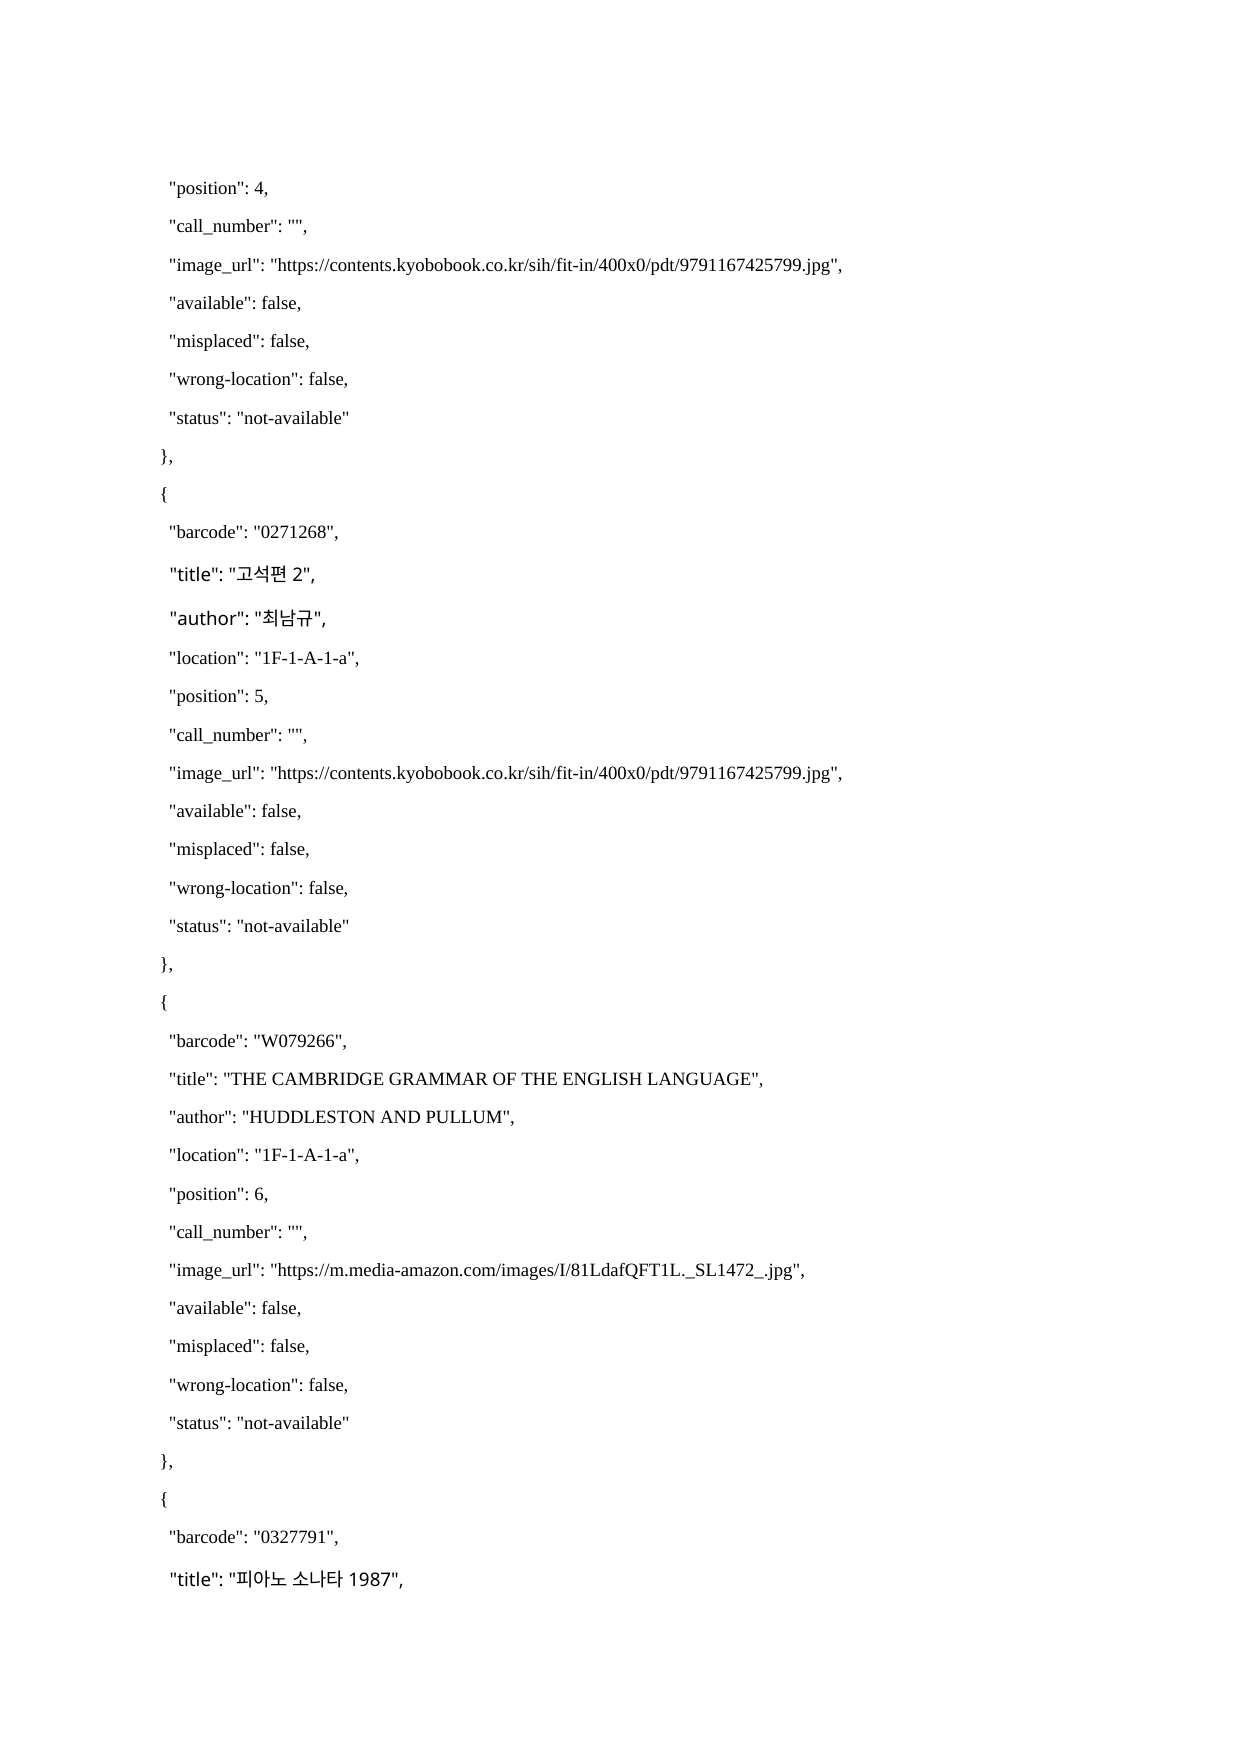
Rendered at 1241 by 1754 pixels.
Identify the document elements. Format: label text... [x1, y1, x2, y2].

text "wrong-location": false, [150, 1373, 1090, 1395]
text "location": "1F-1-A-1-a", [150, 1144, 1090, 1166]
text "position": 4, [150, 177, 1090, 199]
text "barcode": "0271268", [150, 521, 1090, 543]
text "call_number": "", [150, 724, 1090, 745]
text }, [150, 1450, 1090, 1472]
text "available": false, [150, 292, 1090, 313]
text "image_url": "https://contents.kyobobook.co.kr/sih/fit-in/400x0/pdt/9791167425799.jpg", [150, 762, 1090, 783]
text "barcode": "W079266", [150, 1029, 1090, 1051]
text "location": "1F-1-A-1-a", [150, 647, 1090, 669]
text }, [150, 953, 1090, 974]
text { [150, 1488, 1090, 1510]
text "wrong-location": false, [150, 877, 1090, 898]
text "status": "not-available" [150, 915, 1090, 936]
text "status": "not-available" [150, 407, 1090, 428]
text "image_url": "https://m.media-amazon.com/images/I/81LdafQFT1L._SL1472_.jpg", [150, 1259, 1090, 1280]
text "misplaced": false, [150, 330, 1090, 352]
text "available": false, [150, 1297, 1090, 1319]
text { [150, 991, 1090, 1013]
text "title": "THE CAMBRIDGE GRAMMAR OF THE ENGLISH LANGUAGE", [150, 1068, 1090, 1089]
text "position": 5, [150, 685, 1090, 707]
text { [150, 483, 1090, 504]
text }, [150, 445, 1090, 466]
text "position": 6, [150, 1182, 1090, 1204]
text "misplaced": false, [150, 838, 1090, 860]
text "call_number": "", [150, 1221, 1090, 1242]
text "wrong-location": false, [150, 368, 1090, 390]
text "available": false, [150, 800, 1090, 822]
text "barcode": "0327791", [150, 1526, 1090, 1548]
text "author": "HUDDLESTON AND PULLUM", [150, 1106, 1090, 1127]
text "call_number": "", [150, 215, 1090, 237]
text "misplaced": false, [150, 1335, 1090, 1357]
text "status": "not-available" [150, 1412, 1090, 1433]
text "image_url": "https://contents.kyobobook.co.kr/sih/fit-in/400x0/pdt/9791167425799.jpg", [150, 254, 1090, 275]
